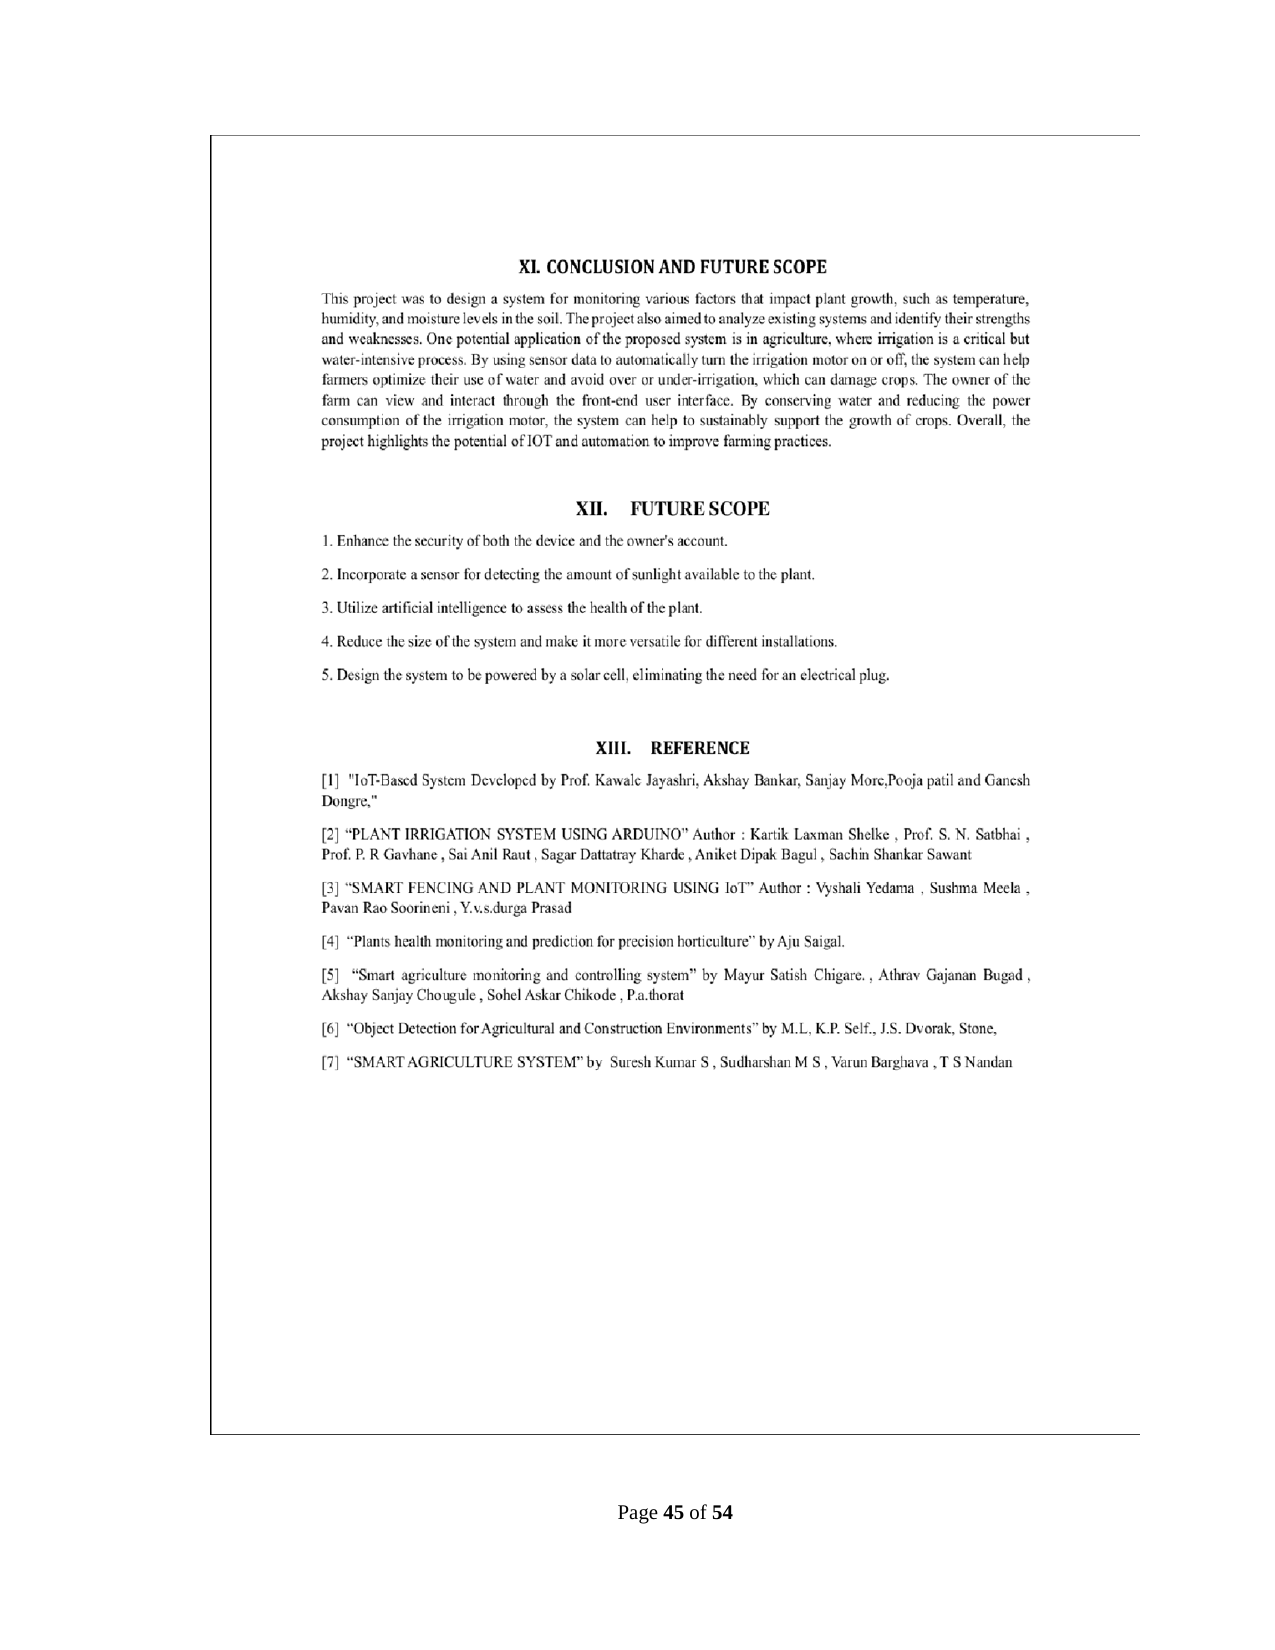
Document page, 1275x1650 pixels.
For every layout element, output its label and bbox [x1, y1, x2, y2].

picture [210, 135, 1140, 1435]
